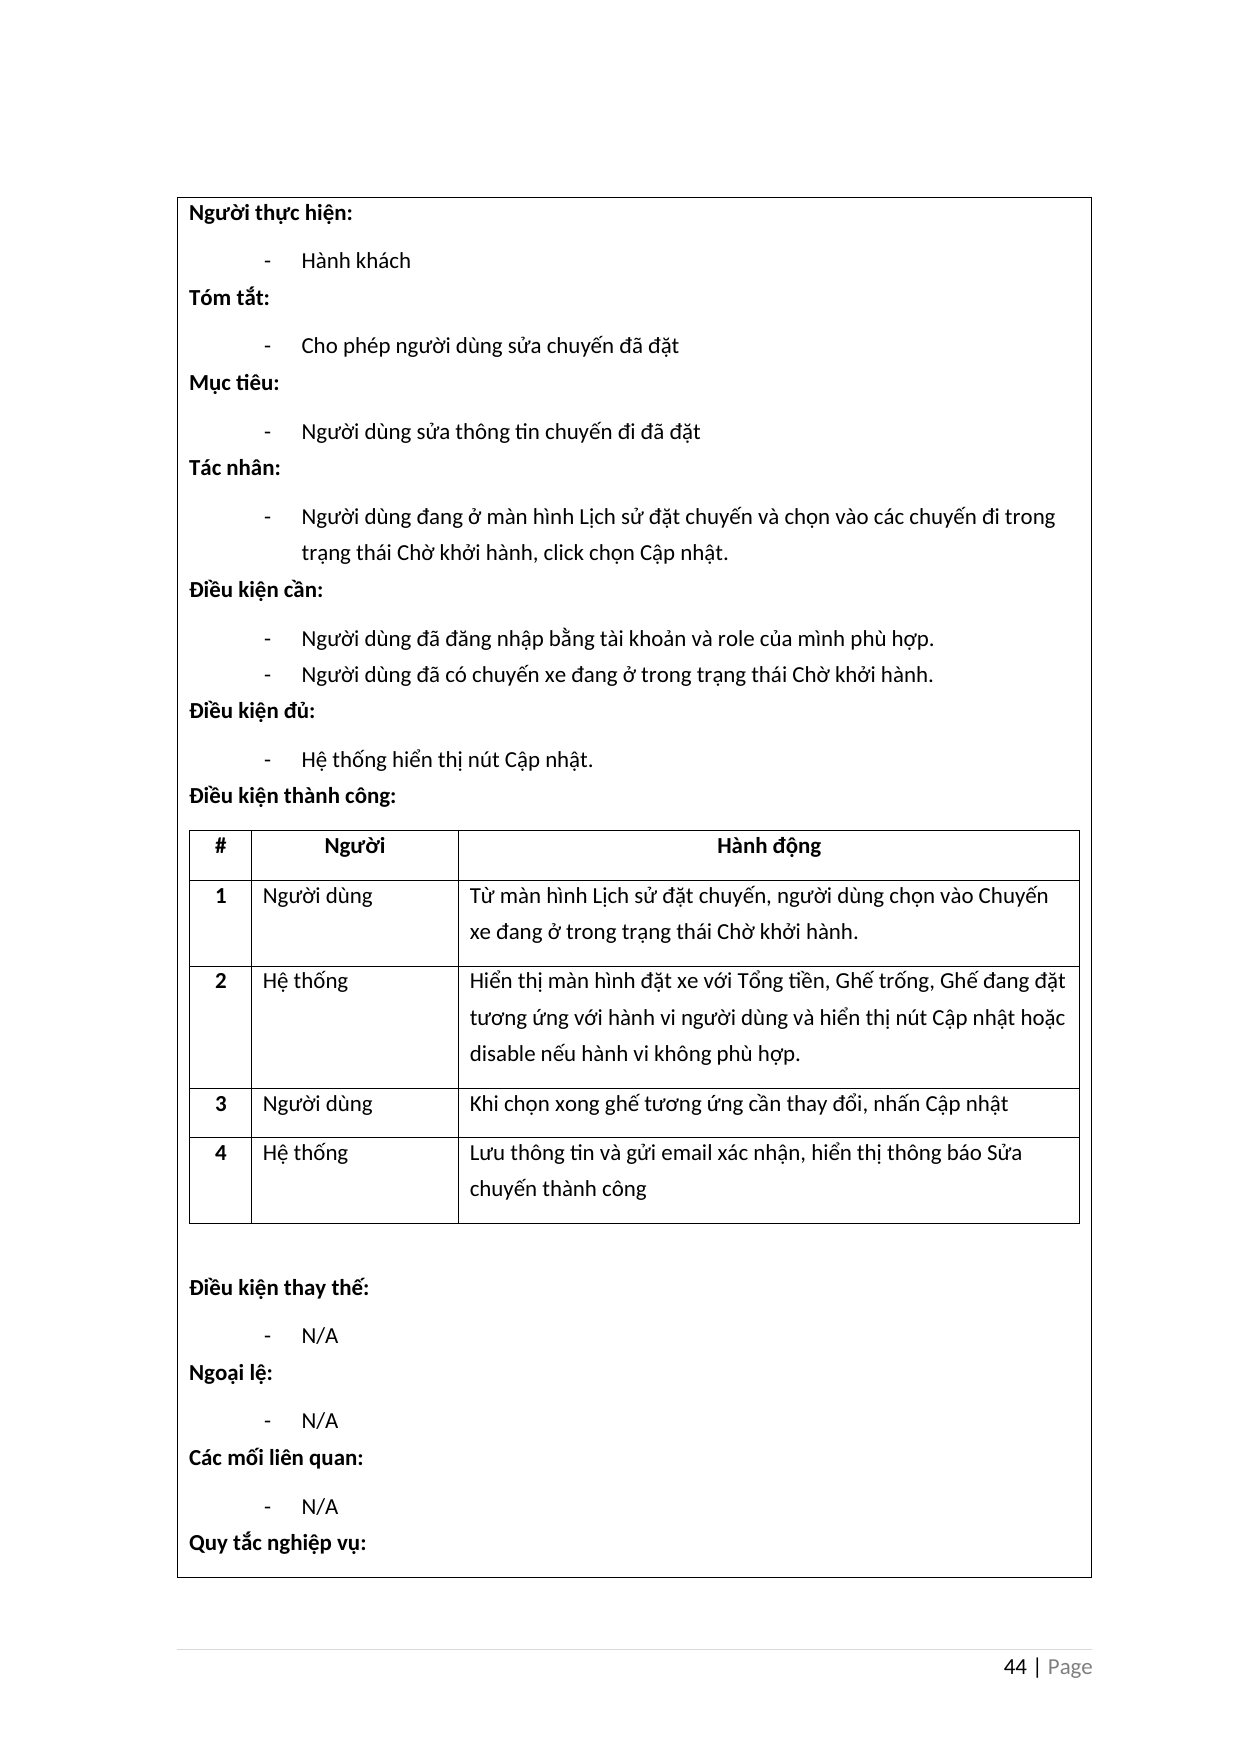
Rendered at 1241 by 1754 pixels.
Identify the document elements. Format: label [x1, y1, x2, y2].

table_header [178, 198, 1091, 1577]
